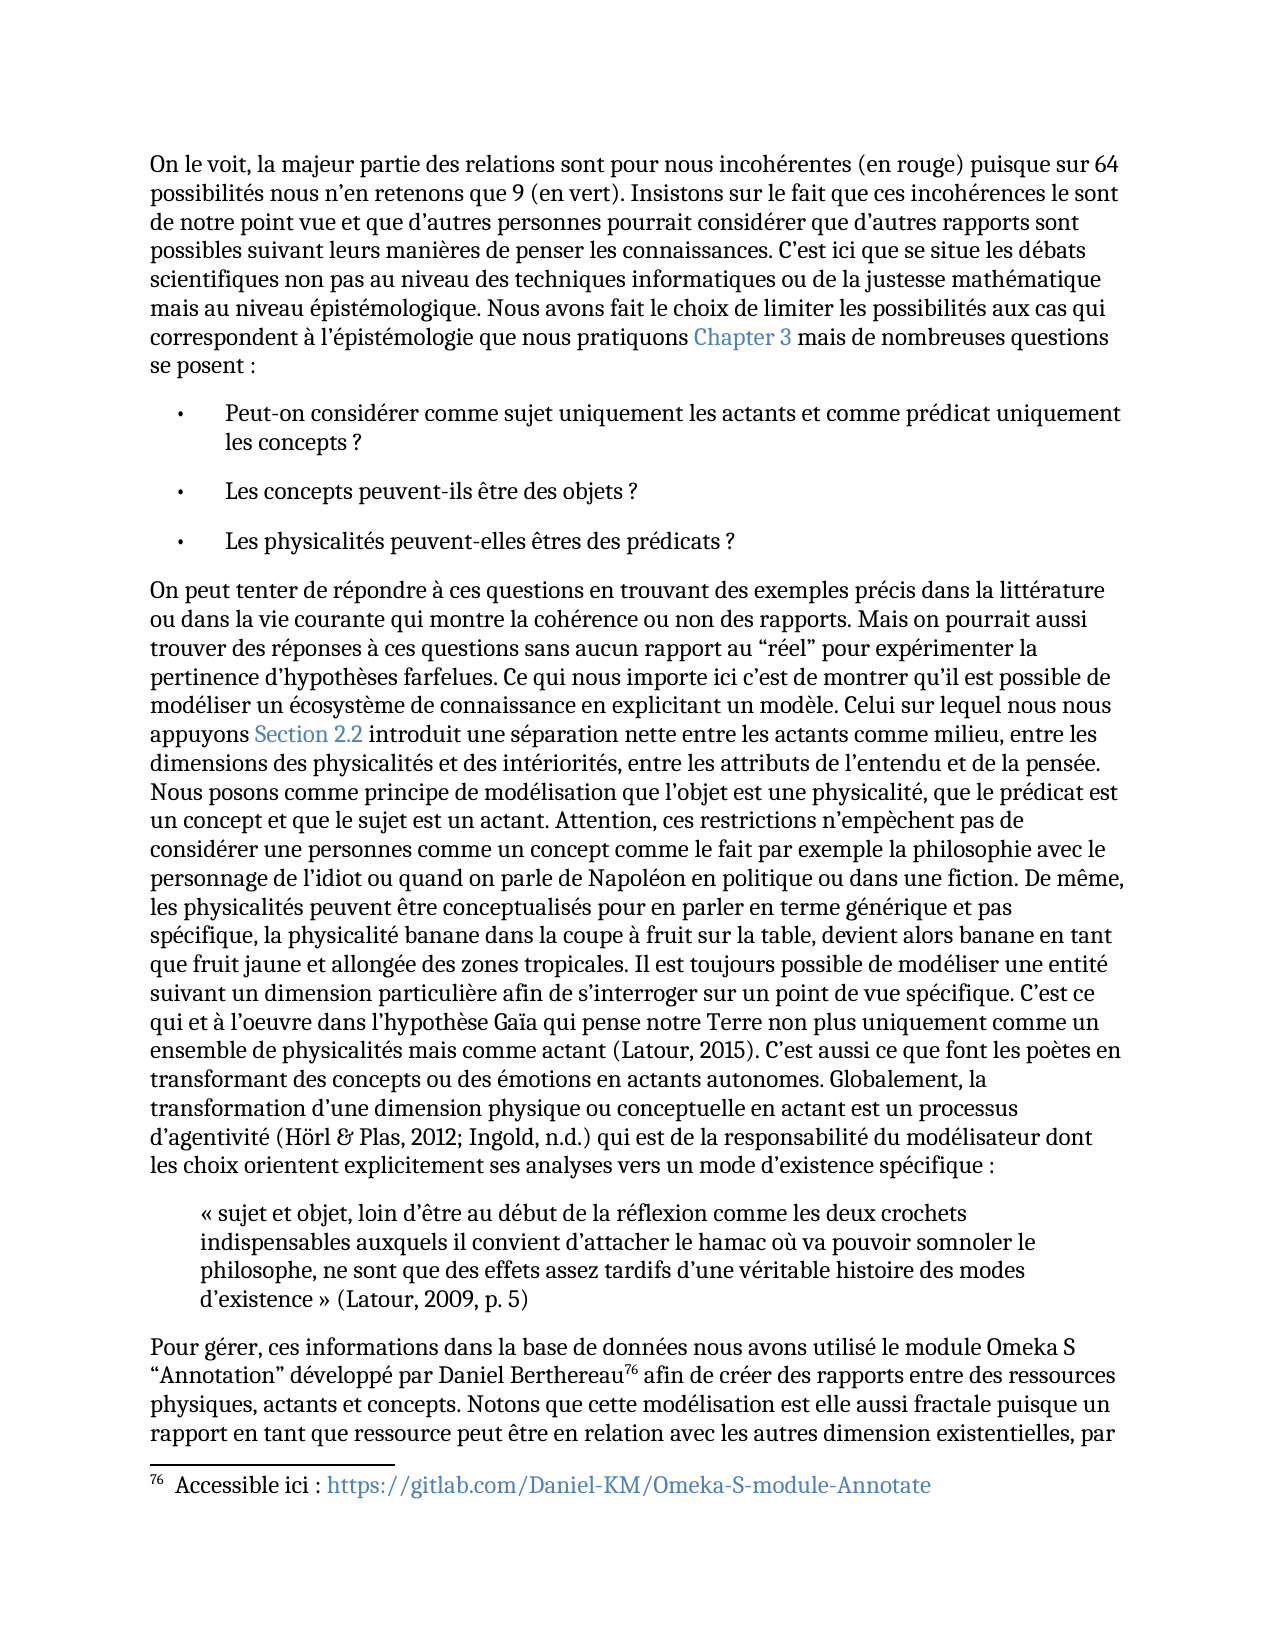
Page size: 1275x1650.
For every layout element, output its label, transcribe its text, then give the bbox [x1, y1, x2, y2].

list Les physicalités peuvent-elles êtres des prédicats ? [175, 527, 1125, 555]
list Les concepts peuvent-ils être des objets ? [175, 477, 1125, 506]
text On peut tenter de répondre à ces questions en trouvant des exemples précis dans la littérature ou dans la vie courante qui montre la cohérence ou non des rapports. Mais on pourrait aussi trouver des réponses à ces questions sans aucun rapport au “réel” pour expérimenter la pertinence d’hypothèses farfelues. Ce qui nous importe ici c’est de montrer qu’il est possible de modéliser un écosystème de connaissance en explicitant un modèle. Celui sur lequel nous nous appuyons Section 2.2 introduit une séparation nette entre les actants comme milieu, entre les dimensions des physicalités et des intériorités, entre les attributs de l’entendu et de la pensée. Nous posons comme principe de modélisation que l’objet est une physicalité, que le prédicat est un concept et que le sujet est un actant. Attention, ces restrictions n’empèchent pas de considérer une personnes comme un concept comme le fait par exemple la philosophie avec le personnage de l’idiot ou quand on parle de Napoléon en politique ou dans une fiction. De même, les physicalités peuvent être conceptualisés pour en parler en terme générique et pas spécifique, la physicalité banane dans la coupe à fruit sur la table, devient alors banane en tant que fruit jaune et allongée des zones tropicales. Il est toujours possible de modéliser une entité suivant un dimension particulière afin de s’interroger sur un point de vue spécifique. C’est ce qui et à l’oeuvre dans l’hypothèse Gaïa qui pense notre Terre non plus uniquement comme un ensemble de physicalités mais comme actant (Latour, 2015). C’est aussi ce que font les poètes en transformant des concepts ou des émotions en actants autonomes. Globalement, la transformation d’une dimension physique ou conceptuelle en actant est un processus d’agentivité (Hörl & Plas, 2012; Ingold, n.d.) qui est de la responsabilité du modélisateur dont les choix orientent explicitement ses analyses vers un mode d’existence spécifique : [150, 576, 1125, 1180]
list Peut-on considérer comme sujet uniquement les actants et comme prédicat uniquement les concepts ? [175, 399, 1125, 456]
text On le voit, la majeur partie des relations sont pour nous incohérentes (en rouge) puisque sur 64 possibilités nous n’en retenons que 9 (en vert). Insistons sur le fait que ces incohérences le sont de notre point vue et que d’autres personnes pourrait considérer que d’autres rapports sont possibles suivant leurs manières de penser les connaissances. C’est ici que se situe les débats scientifiques non pas au niveau des techniques informatiques ou de la justesse mathématique mais au niveau épistémologique. Nous avons fait le choix de limiter les possibilités aux cas qui correspondent à l’épistémologie que nous pratiquons Chapter 3 mais de nombreuses questions se posent : [150, 150, 1125, 380]
text « sujet et objet, loin d’être au début de la réflexion comme les deux crochets indispensables auxquels il convient d’attacher le hamac où va pouvoir somnoler le philosophe, ne sont que des effets assez tardifs d’une véritable histoire des modes d’existence » (Latour, 2009, p. 5) [200, 1199, 1075, 1314]
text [150, 1332, 1125, 1447]
